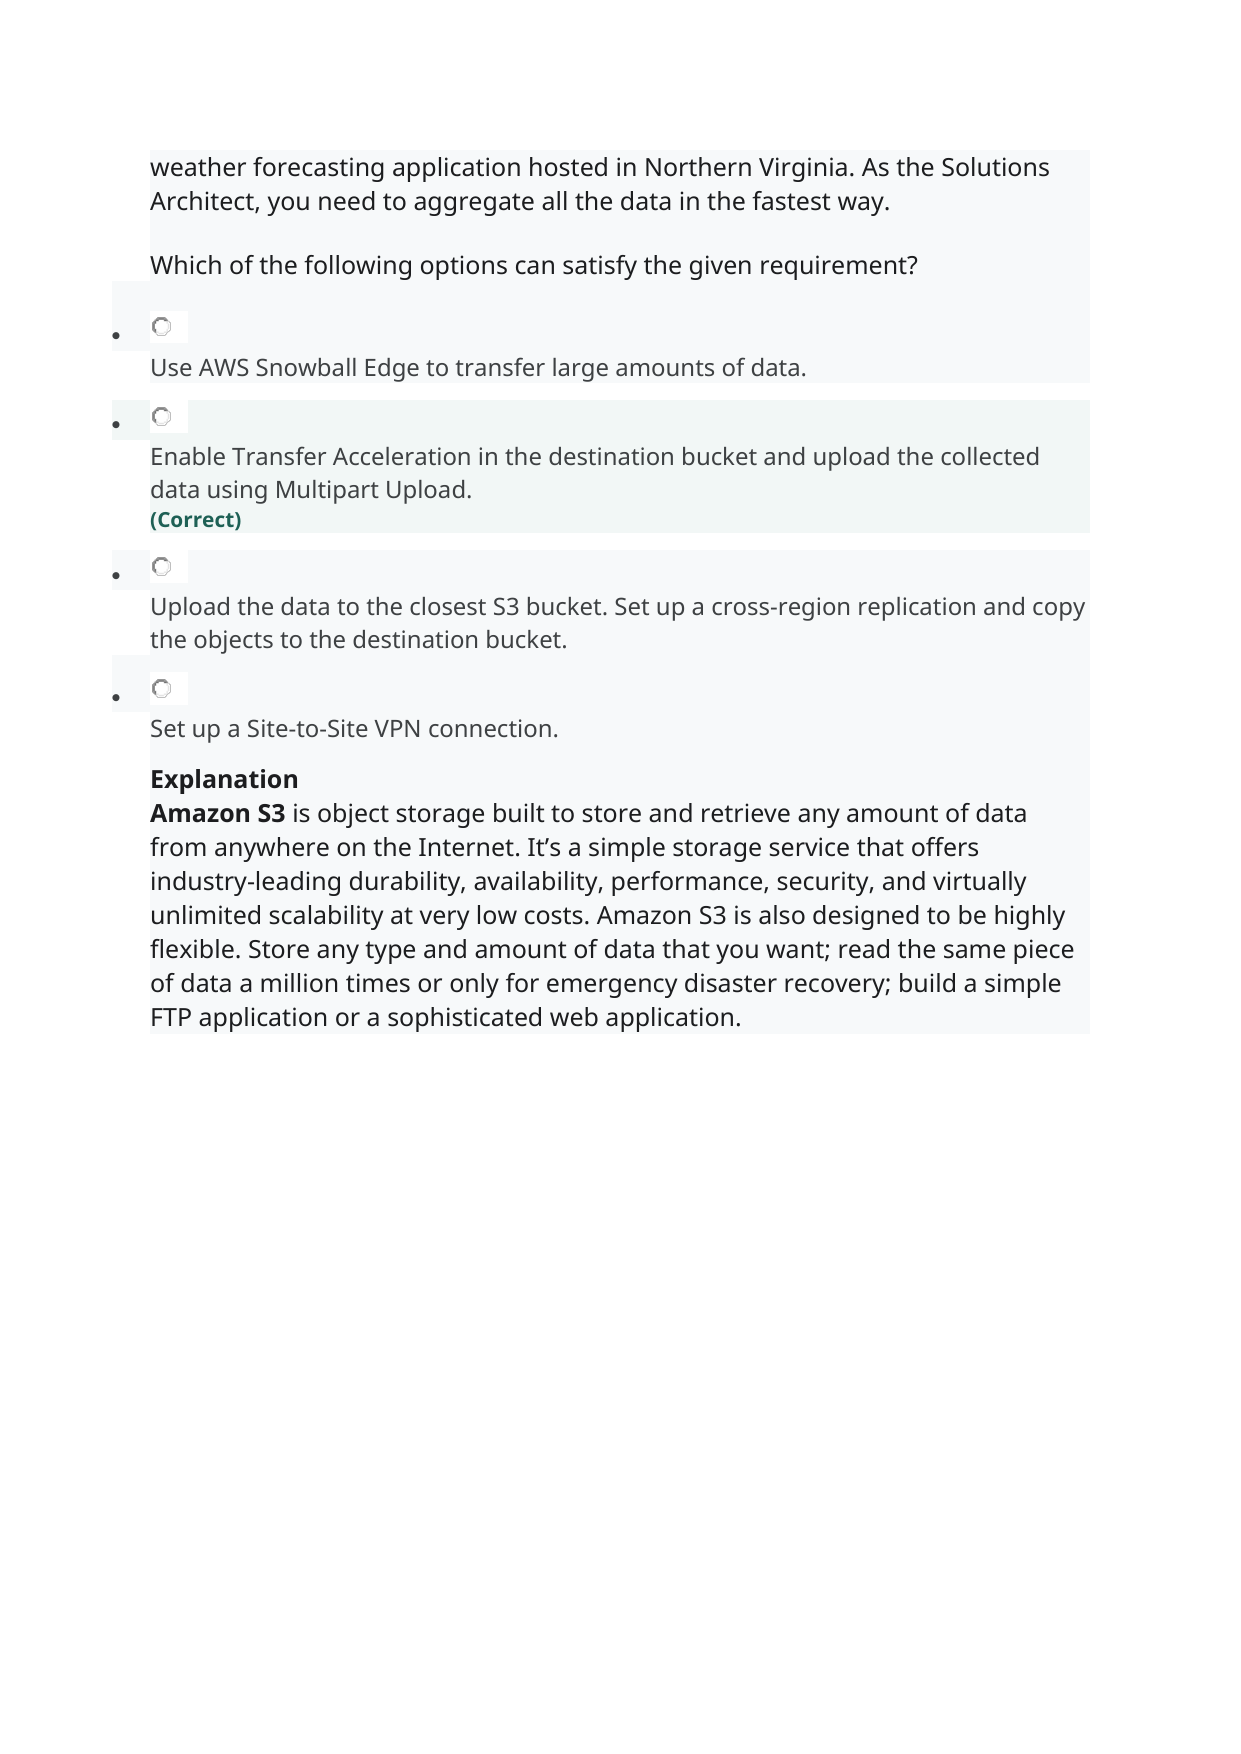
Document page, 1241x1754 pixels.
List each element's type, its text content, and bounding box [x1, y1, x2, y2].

text Use AWS Snowball Edge to transfer large amounts of data. [150, 351, 1090, 383]
text Upload the data to the closest S3 bucket. Set up a cross-region replication and copy the objects to the destination bucket. [150, 590, 1090, 655]
list ​ [112, 672, 1090, 712]
text Which of the following options can satisfy the given requirement? [150, 247, 1090, 281]
text Set up a Site-to-Site VPN connection. [150, 712, 1090, 744]
text Amazon S3 is object storage built to store and retrieve any amount of data from anywhere on the Internet. It’s a simple storage service that offers industry-leading durability, availability, performance, security, and virtually unlimited scalability at very low costs. Amazon S3 is also designed to be highly flexible. Store any type and amount of data that you want; read the same piece of data a million times or only for emergency disaster recovery; build a simple FTP application or a sophisticated web application. [150, 795, 1090, 1034]
text Enable Transfer Acceleration in the destination bucket and upload the collected data using Multipart Upload. [150, 440, 1090, 505]
list ​ [112, 550, 1090, 590]
text (Correct) [150, 505, 1090, 533]
list ​ [112, 400, 1090, 440]
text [150, 150, 1090, 218]
text Explanation [150, 761, 1090, 795]
list ​ [112, 311, 1090, 351]
